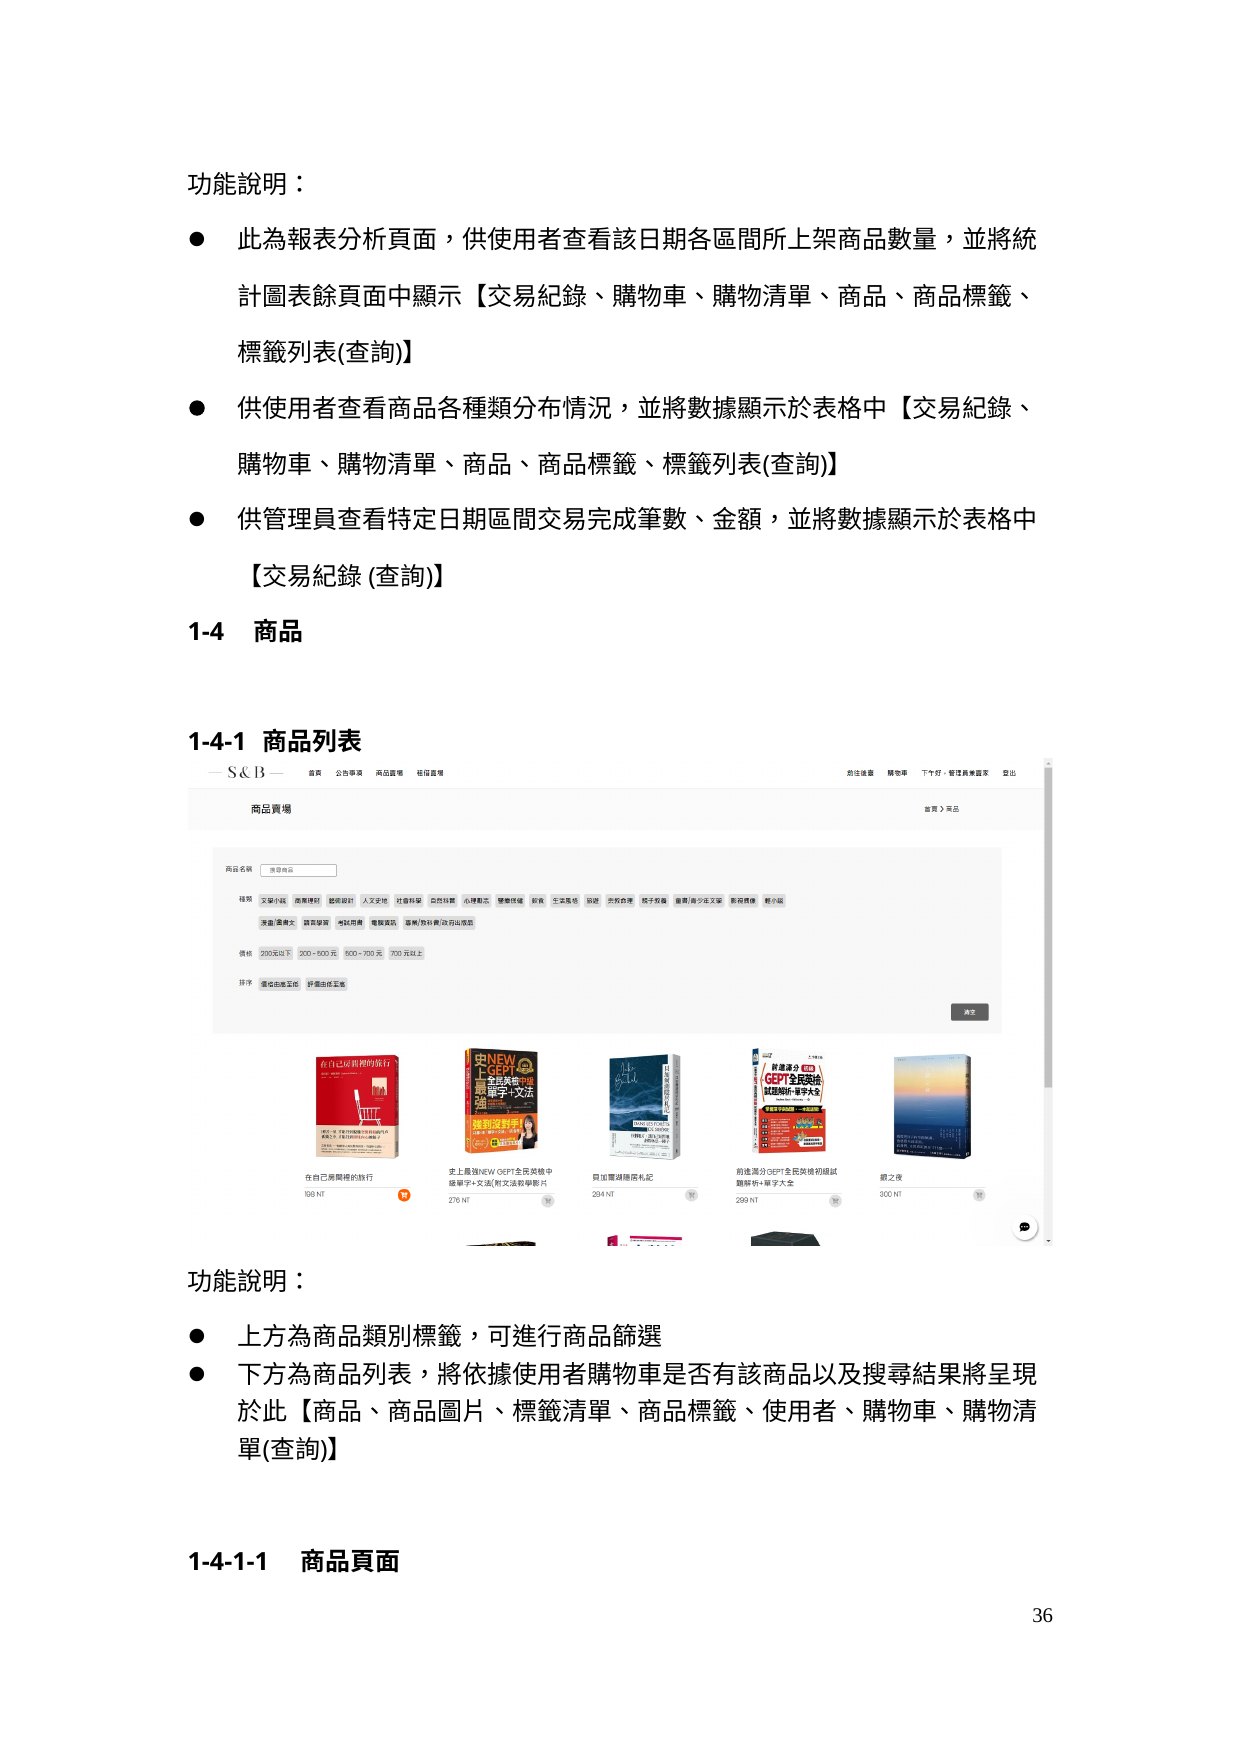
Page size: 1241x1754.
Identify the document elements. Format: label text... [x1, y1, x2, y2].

list 供管理員查看特定日期區間交易完成筆數、金額，並將數據顯示於表格中【交易紀錄 (查詢)】 [187, 499, 1053, 593]
list 下方為商品列表，將依據使用者購物車是否有該商品以及搜尋結果將呈現於此【商品、商品圖片、標籤清單、商品標籤、使用者、購物車、購物清單(查詢)】 [187, 1354, 1053, 1466]
list 商品頁面 [187, 1541, 1053, 1579]
list 此為報表分析頁面，供使用者查看該日期各區間所上架商品數量，並將統計圖表餘頁面中顯示【交易紀錄、購物車、購物清單、商品、商品標籤、標籤列表(查詢)】 [187, 219, 1053, 369]
picture [187, 758, 1053, 1246]
text 功能說明： [187, 1261, 1053, 1298]
subtitle 商品 [187, 611, 1053, 649]
list 供使用者查看商品各種類分布情況，並將數據顯示於表格中【交易紀錄、購物車、購物清單、商品、商品標籤、標籤列表(查詢)】 [187, 387, 1053, 481]
text 功能說明： [187, 164, 1053, 201]
list 上方為商品類別標籤，可進行商品篩選 [187, 1316, 1053, 1354]
list 商品列表 [187, 721, 1053, 758]
